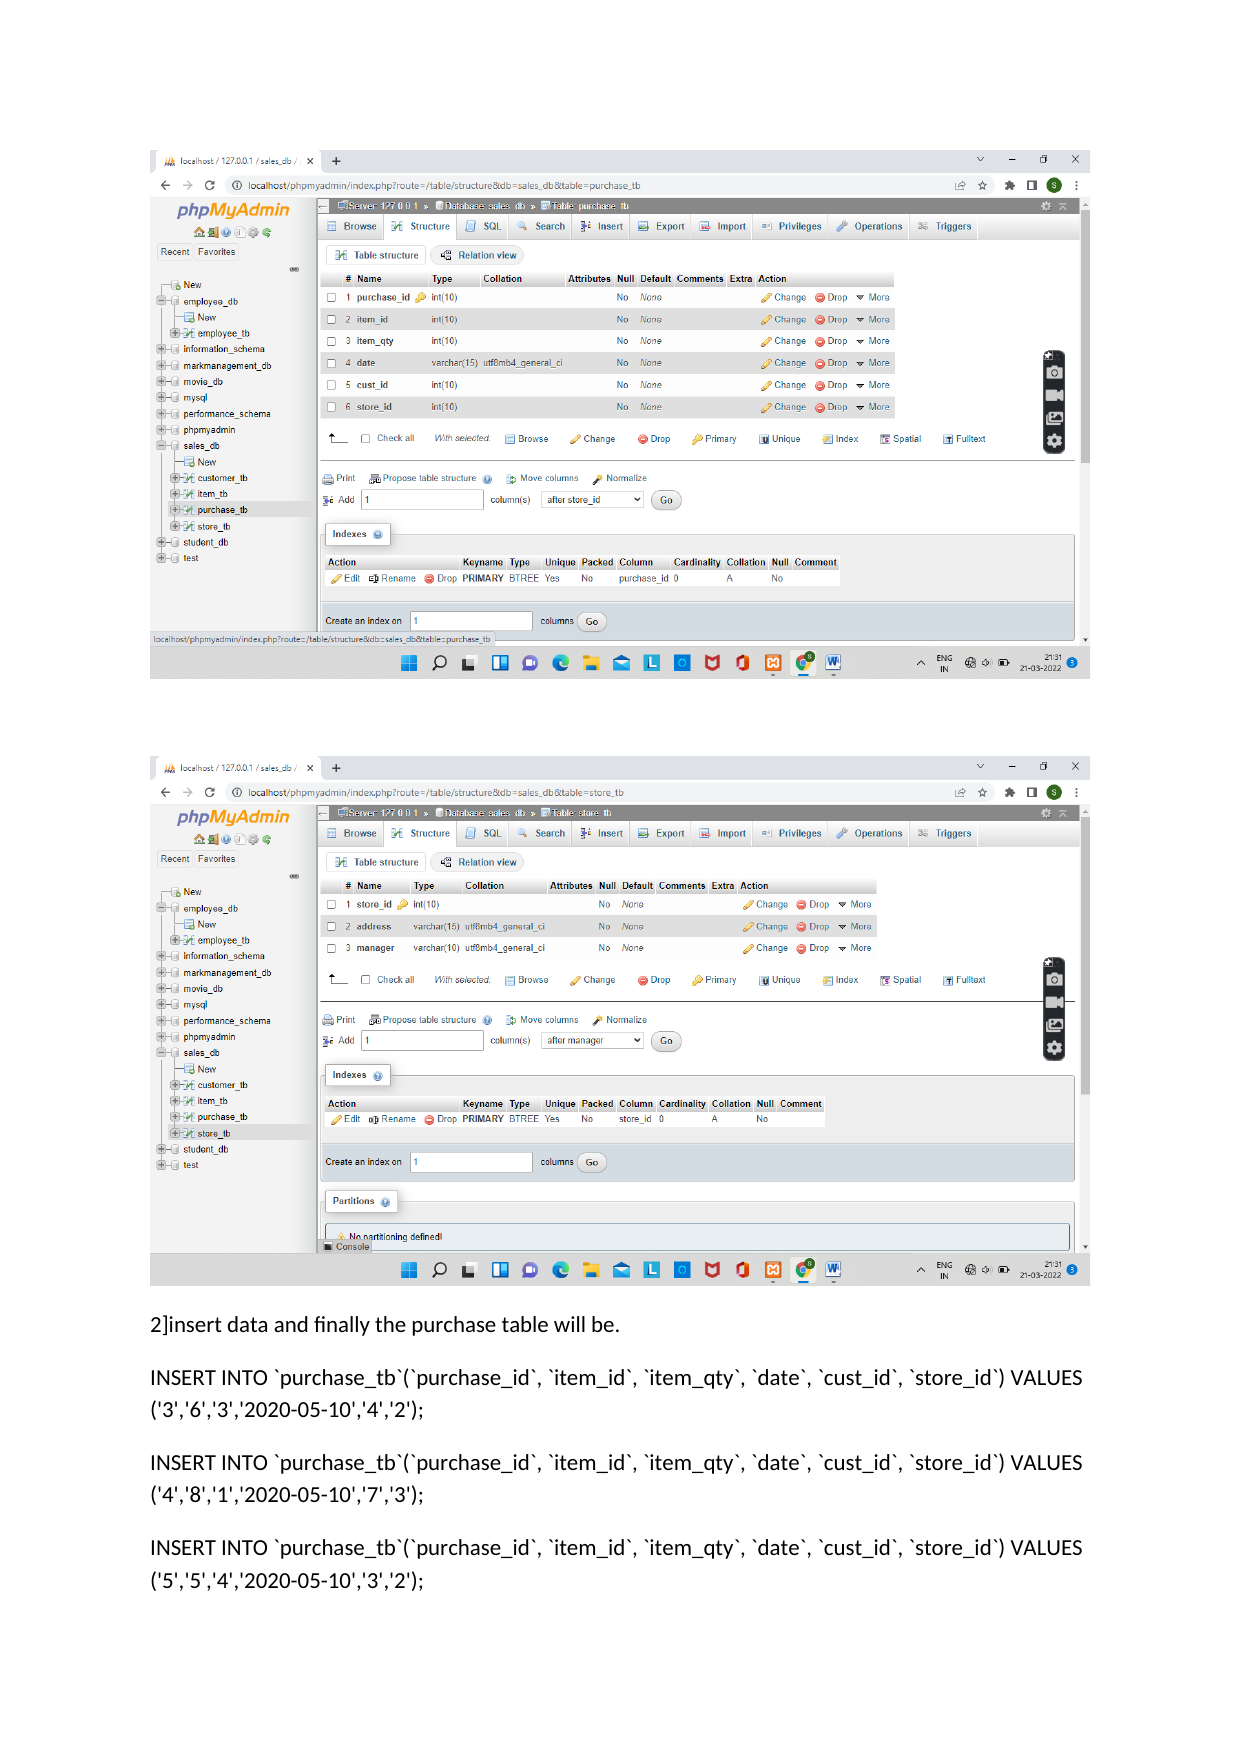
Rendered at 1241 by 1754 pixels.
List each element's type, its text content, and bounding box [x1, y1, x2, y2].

picture [150, 756, 1091, 1286]
text INSERT INTO `purchase_tb`(`purchase_id`, `item_id`, `item_qty`, `date`, `cust_id`, `store_id`) VALUES ('4','8','1','2020-05-10','7','3'); [150, 1448, 1090, 1508]
picture [150, 150, 1091, 679]
text INSERT INTO `purchase_tb`(`purchase_id`, `item_id`, `item_qty`, `date`, `cust_id`, `store_id`) VALUES ('5','5','4','2020-05-10','3','2'); [150, 1533, 1090, 1594]
text INSERT INTO `purchase_tb`(`purchase_id`, `item_id`, `item_qty`, `date`, `cust_id`, `store_id`) VALUES ('3','6','3','2020-05-10','4','2'); [150, 1363, 1090, 1423]
text 2]insert data and finally the purchase table will be. [150, 1310, 1090, 1338]
